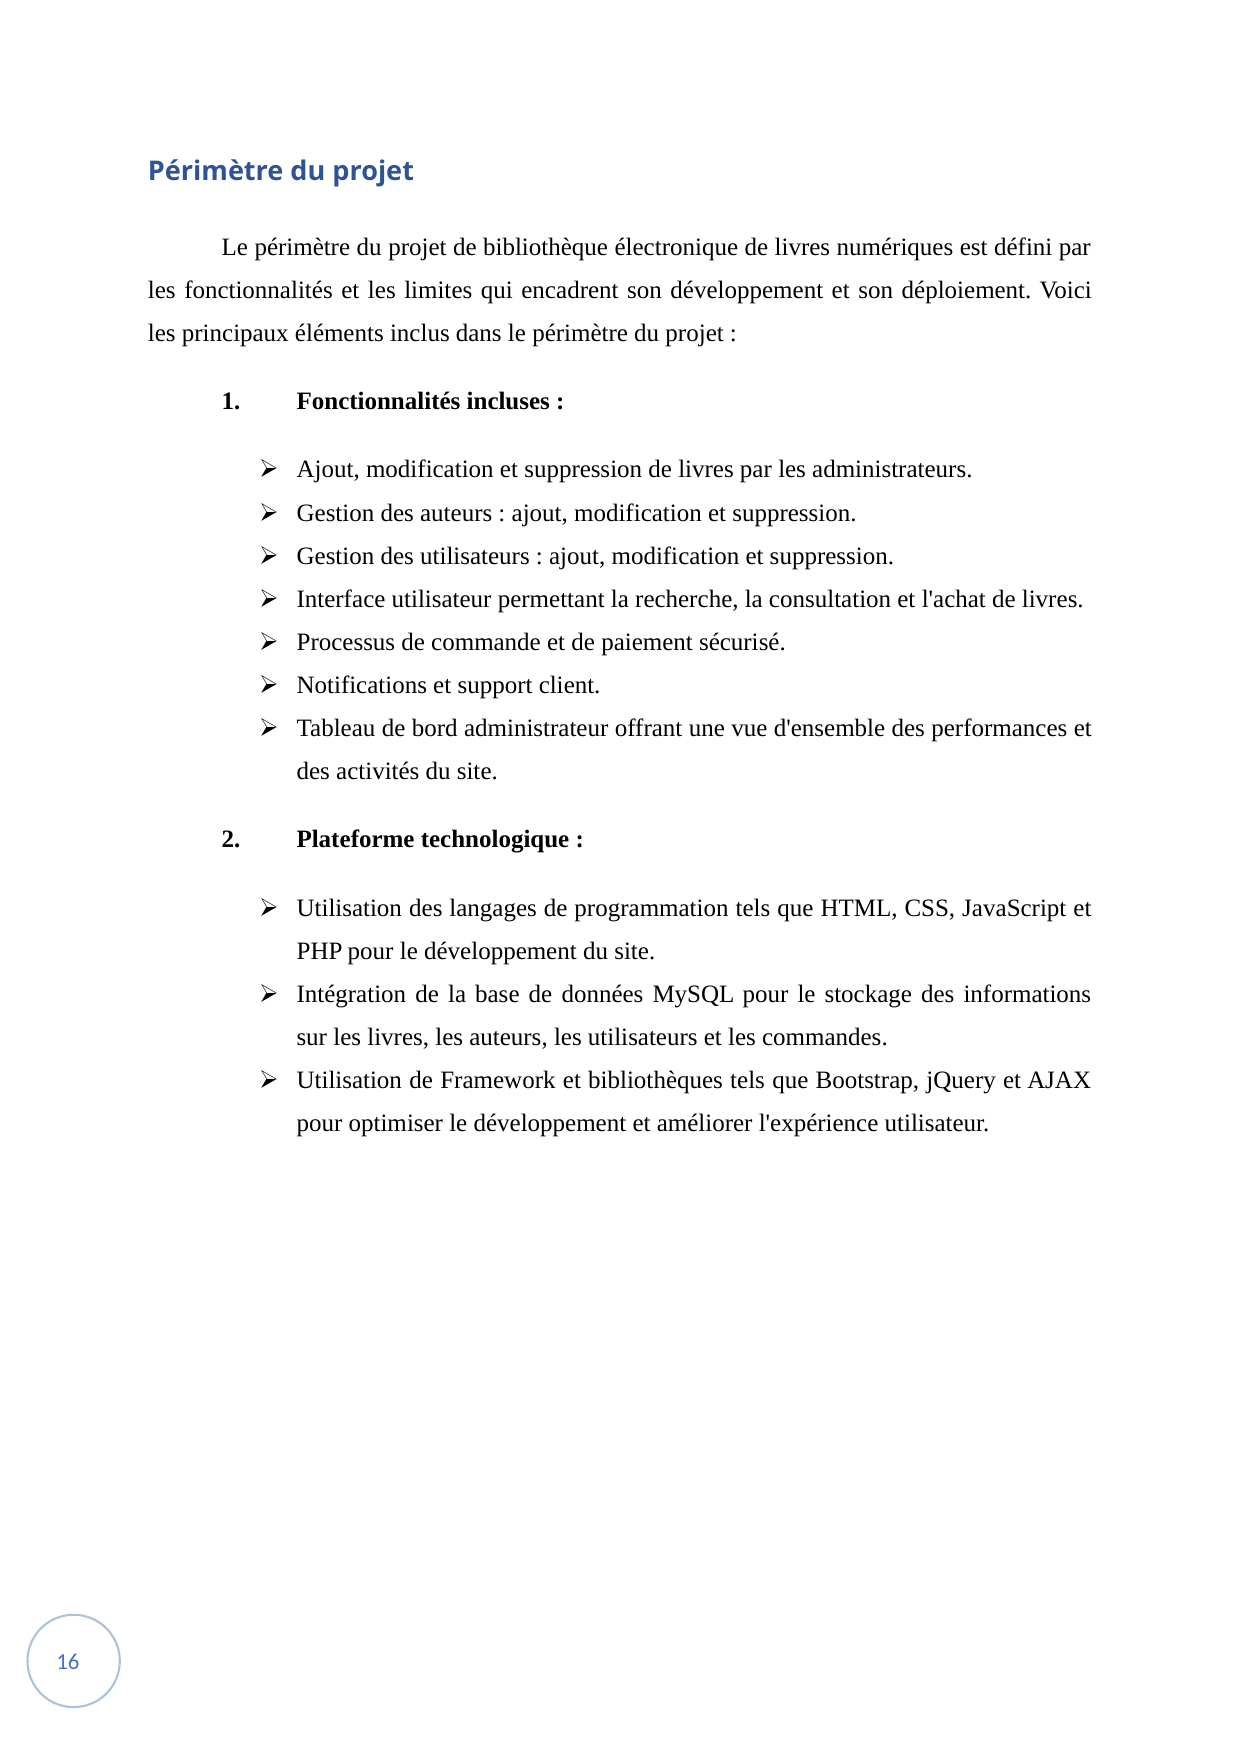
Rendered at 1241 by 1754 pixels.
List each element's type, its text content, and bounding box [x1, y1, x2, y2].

list Intégration de la base de données MySQL pour le stockage des informations sur les livres, les auteurs, les utilisateurs et les commandes. [259, 979, 1093, 1051]
list Fonctionnalités incluses : [148, 386, 1093, 415]
list Utilisation de Framework et bibliothèques tels que Bootstrap, jQuery et AJAX pour optimiser le développement et améliorer l'expérience utilisateur. [259, 1065, 1093, 1137]
list Tableau de bord administrateur offrant une vue d'ensemble des performances et des activités du site. [259, 713, 1093, 785]
list Utilisation des langages de programmation tels que HTML, CSS, JavaScript et PHP pour le développement du site. [259, 893, 1093, 964]
subtitle Périmètre du projet [148, 152, 1093, 189]
list Plateforme technologique : [148, 824, 1093, 853]
list Ajout, modification et suppression de livres par les administrateurs. [259, 454, 1093, 483]
list Interface utilisateur permettant la recherche, la consultation et l'achat de livres. [259, 584, 1093, 613]
list Gestion des utilisateurs : ajout, modification et suppression. [259, 541, 1093, 569]
list Gestion des auteurs : ajout, modification et suppression. [259, 498, 1093, 526]
list Notifications et support client. [259, 670, 1093, 699]
list Processus de commande et de paiement sécurisé. [259, 627, 1093, 656]
text Le périmètre du projet de bibliothèque électronique de livres numériques est défini par les fonctionnalités et les limites qui encadrent son développement et son déploiement. Voici les principaux éléments inclus dans le périmètre du projet : [148, 232, 1093, 347]
